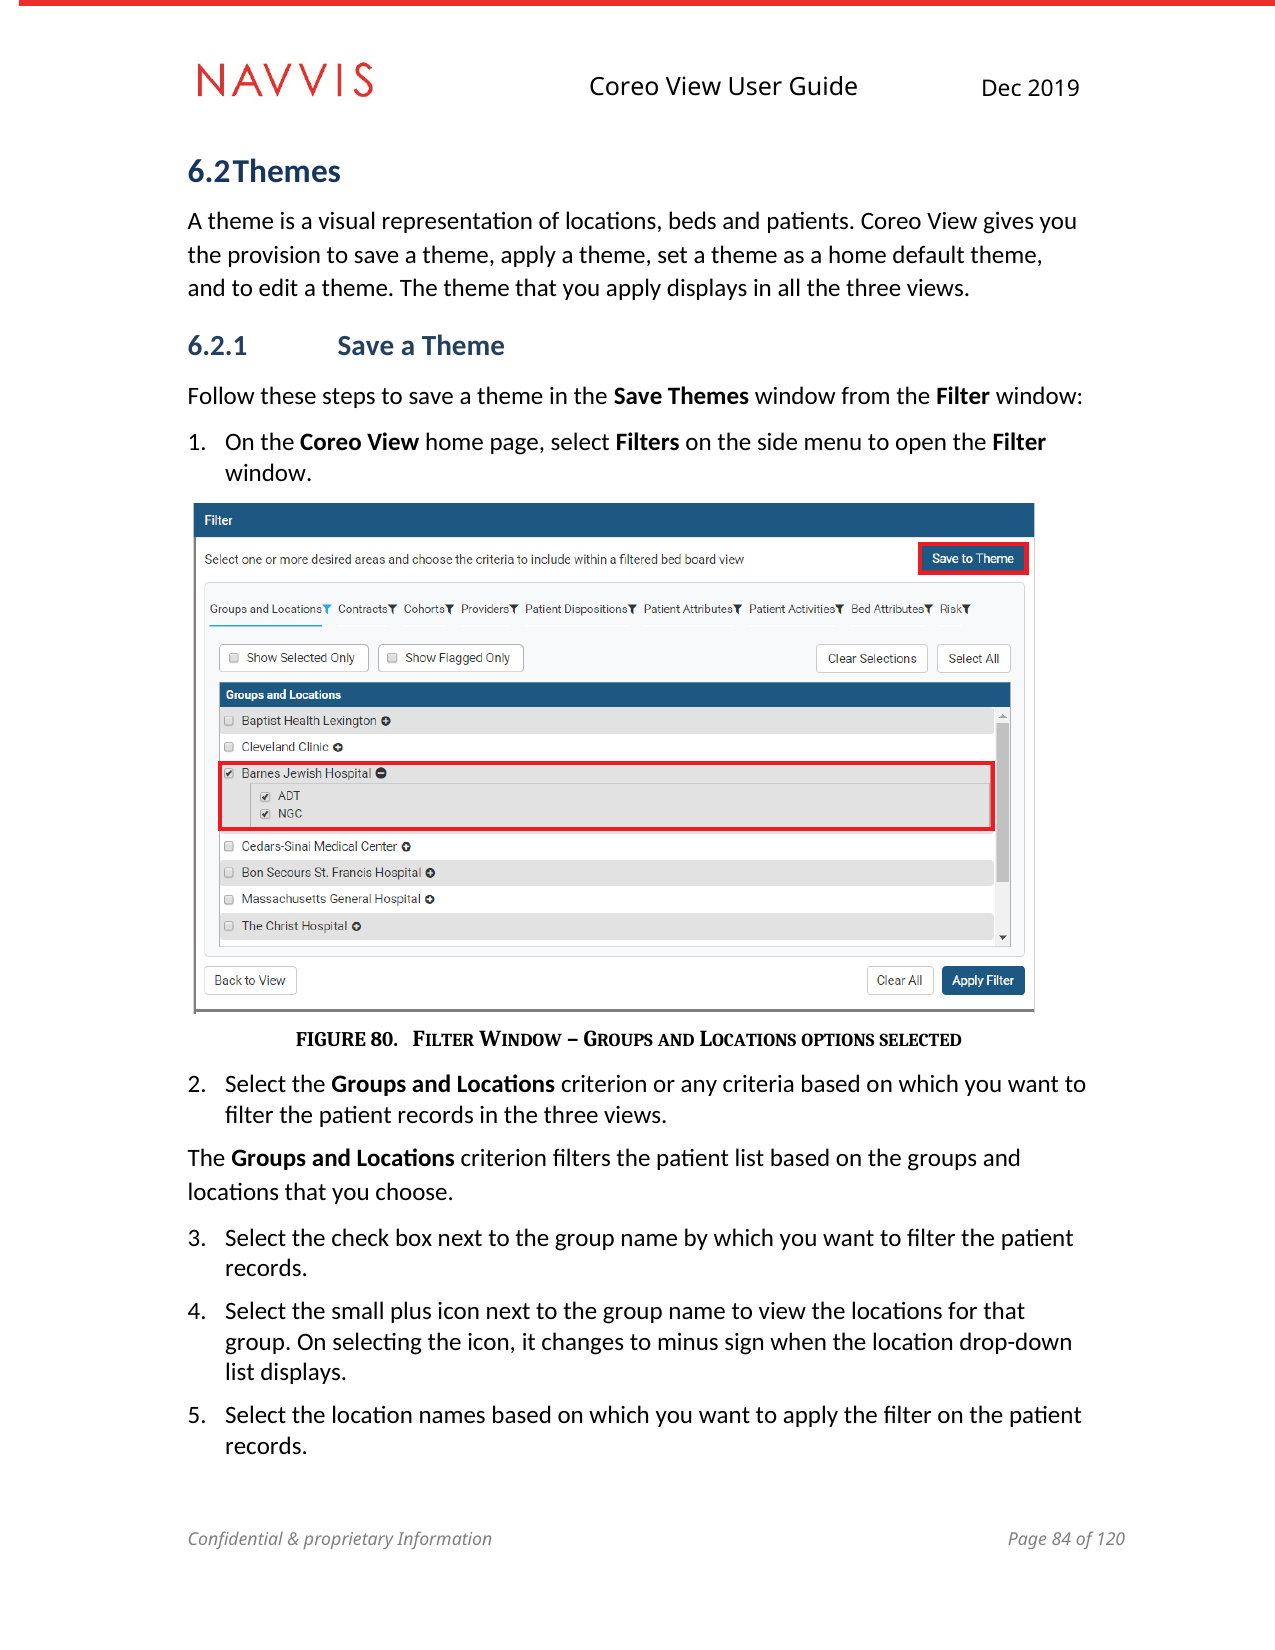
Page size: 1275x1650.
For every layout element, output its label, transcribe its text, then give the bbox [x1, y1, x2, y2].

picture [193, 503, 1035, 1014]
text The Groups and Locations criterion filters the patient list based on the groups and locations that you choose. [187, 1142, 1087, 1206]
text Follow these steps to save a theme in the Save Themes window from the Filter window: [187, 380, 1087, 411]
text A theme is a visual representation of locations, beds and patients. Coreo View gives you the provision to save a theme, apply a theme, set a theme as a home default theme, and to edit a theme. The theme that you apply displays in all the three views. [187, 205, 1087, 303]
subtitle Save a Theme [187, 327, 1087, 362]
list Select the location names based on which you want to apply the filter on the patient records. [187, 1399, 1087, 1460]
list Select the small plus icon next to the group name to view the locations for that group. On selecting the icon, it changes to minus sign when the location drop-down list displays. [187, 1295, 1087, 1387]
picture [187, 55, 383, 104]
list On the Coreo View home page, select Filters on the side menu to open the Filter window. [187, 426, 1087, 487]
subtitle Themes [187, 150, 1087, 191]
text Filter Window – Groups and Locations options selected [296, 1026, 1087, 1052]
list Select the check box next to the group name by which you want to filter the patient records. [187, 1222, 1087, 1283]
list Select the Groups and Locations criterion or any criteria based on which you want to filter the patient records in the three views. [187, 1068, 1087, 1129]
